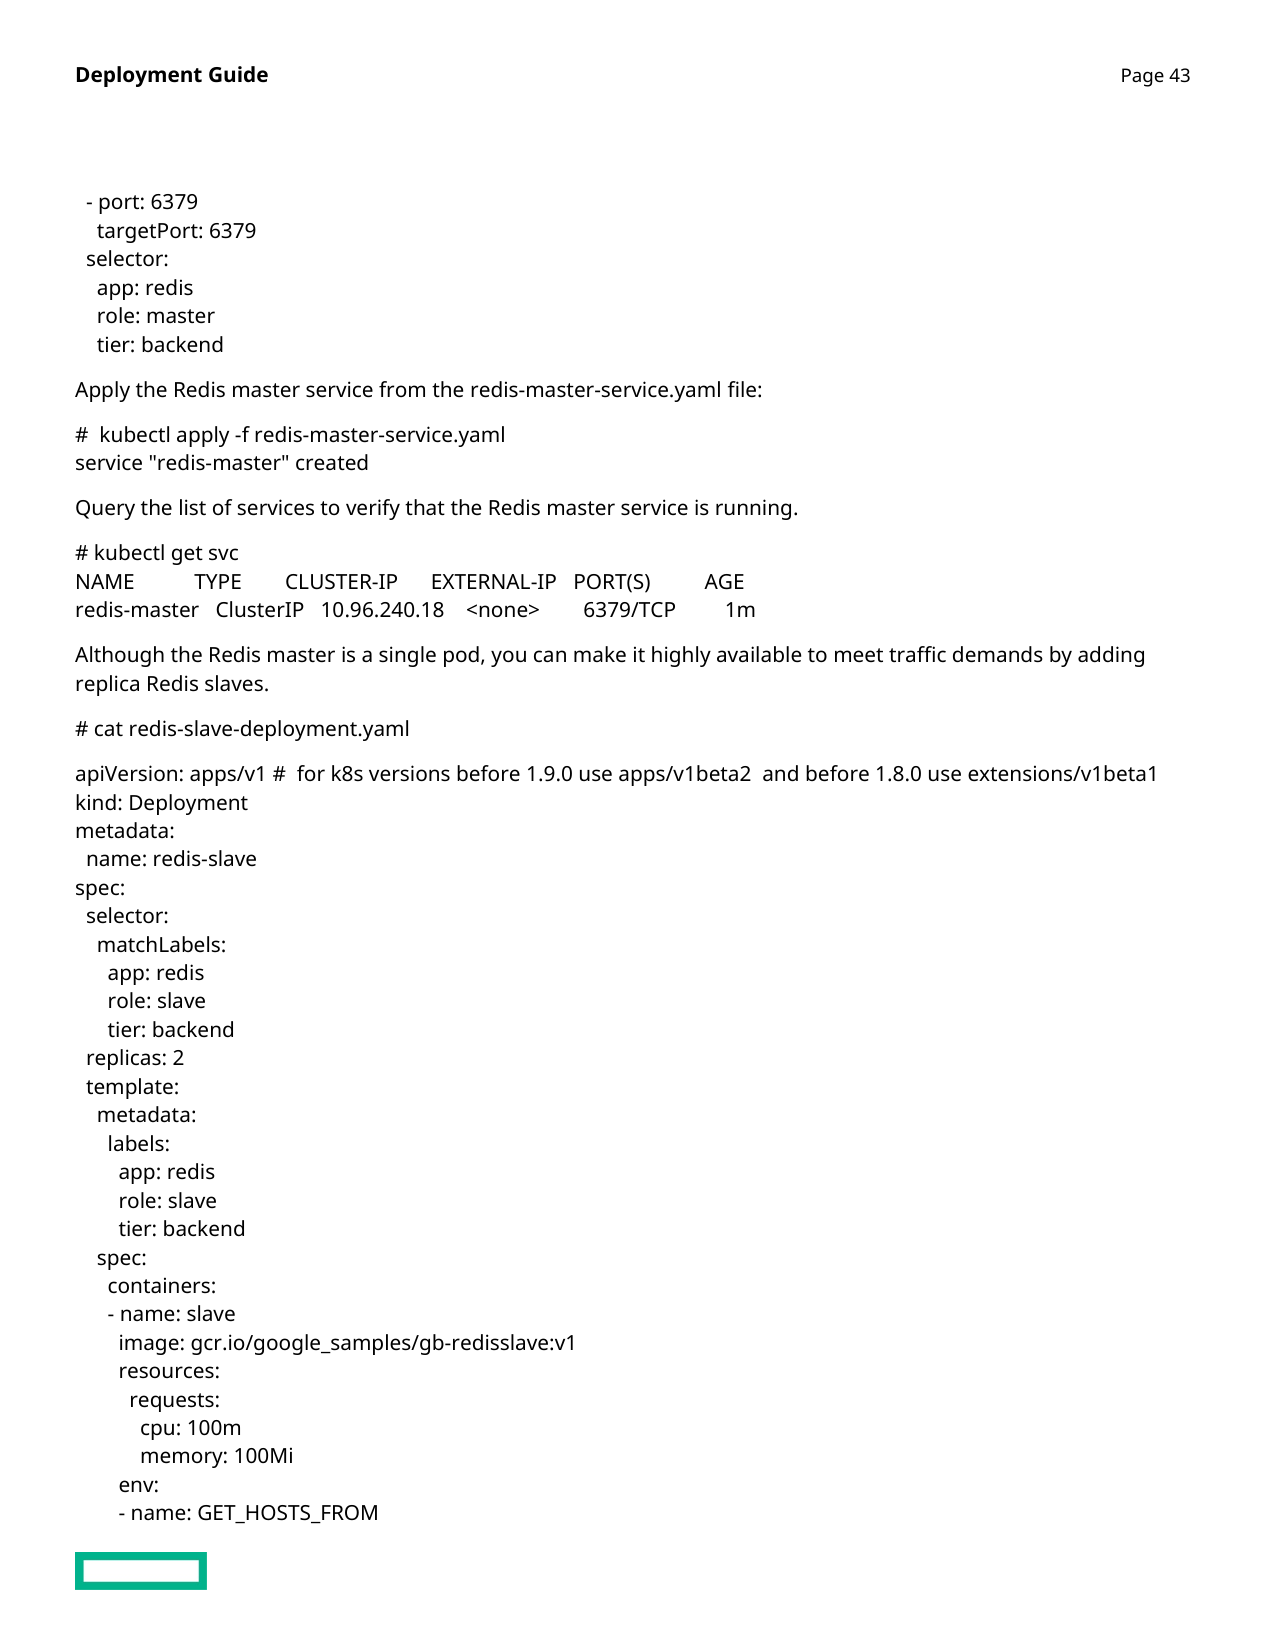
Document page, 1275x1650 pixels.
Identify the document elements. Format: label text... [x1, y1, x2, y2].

text Although the Redis master is a single pod, you can make it highly available to meet traffic demands by adding replica Redis slaves. [75, 641, 1200, 697]
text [75, 759, 1200, 1527]
picture [75, 1552, 207, 1590]
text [75, 187, 1200, 358]
text Apply the Redis master service from the redis-master-service.yaml file: [75, 375, 1200, 403]
text # kubectl apply -f redis-master-service.yaml service "redis-master" created [75, 420, 1200, 477]
text # cat redis-slave-deployment.yaml [75, 714, 1200, 742]
text # kubectl get svc NAME TYPE CLUSTER-IP EXTERNAL-IP PORT(S) AGE redis-master ClusterIP 10.96.240.18 <none> 6379/TCP 1m [75, 538, 1200, 624]
text Query the list of services to verify that the Redis master service is running. [75, 493, 1200, 522]
